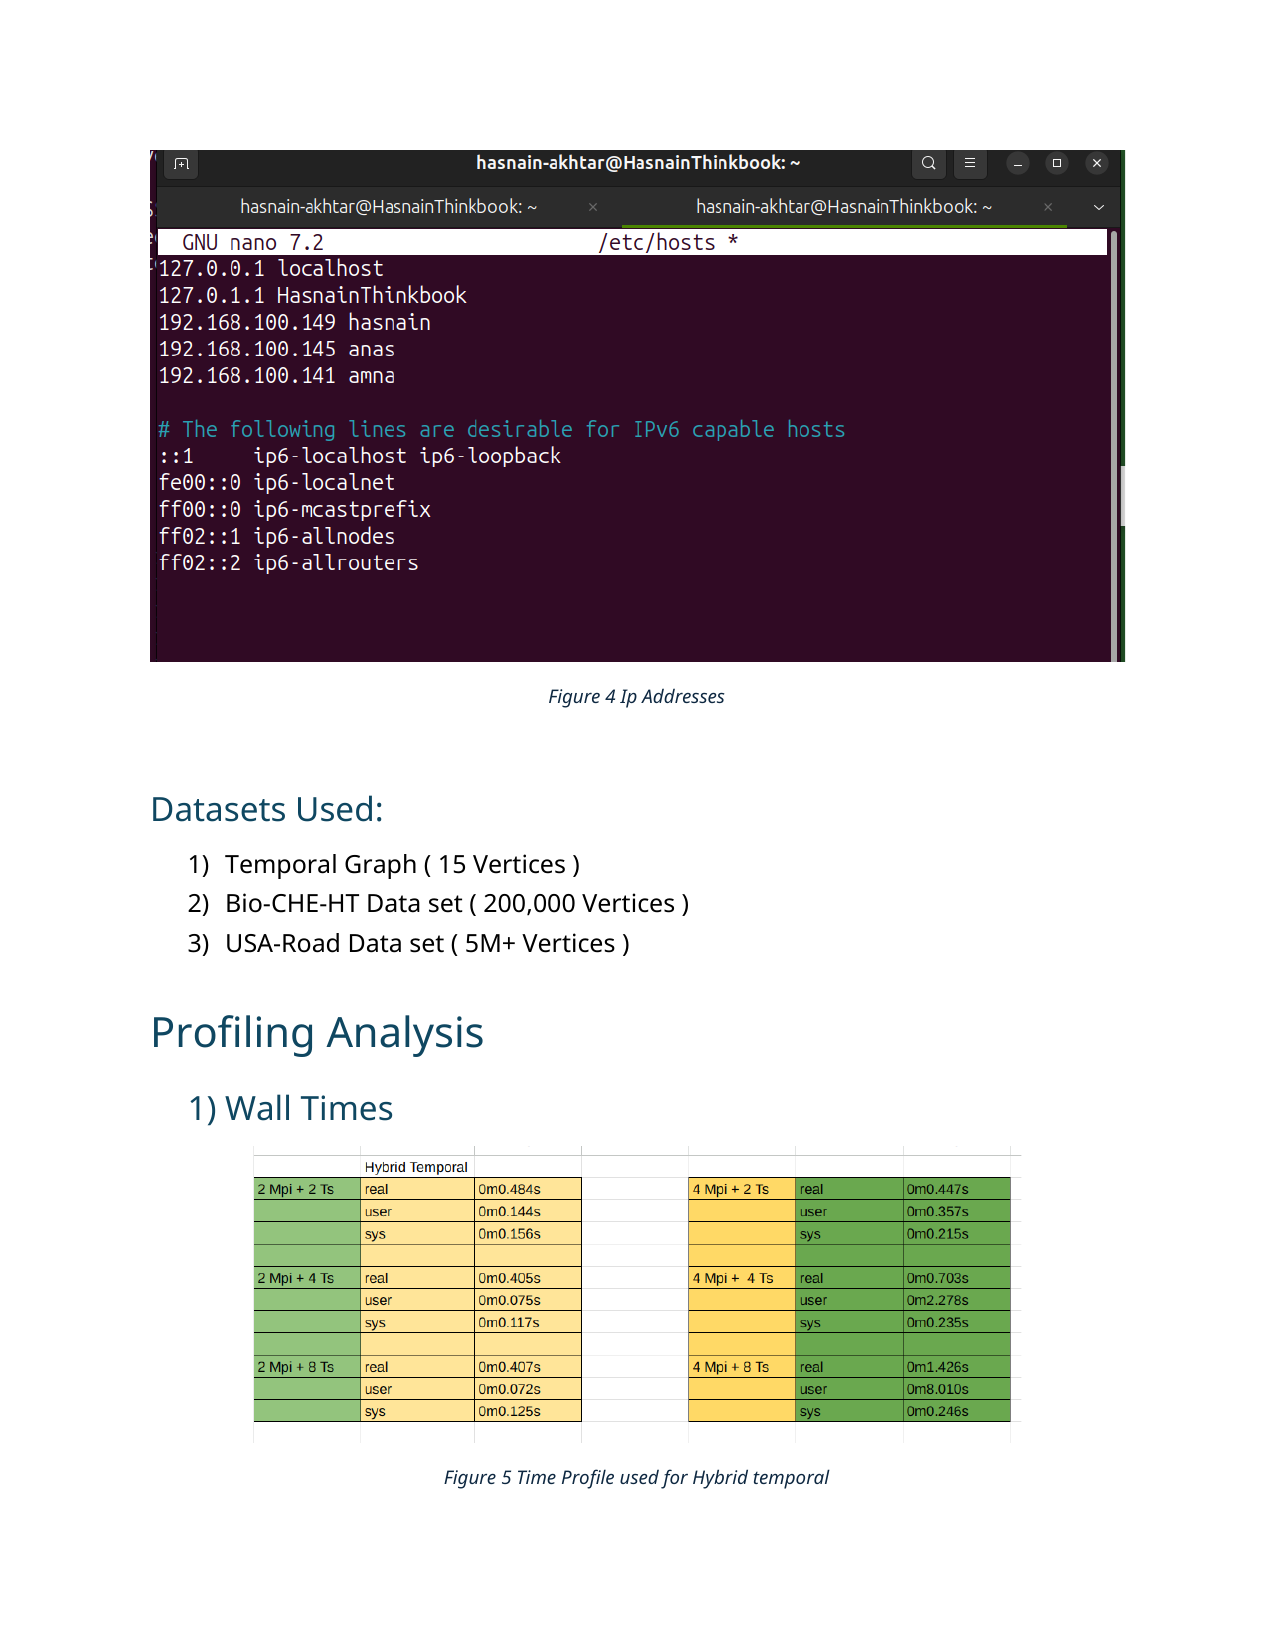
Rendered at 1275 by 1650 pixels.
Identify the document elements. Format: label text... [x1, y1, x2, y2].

subtitle Profiling Analysis [150, 1003, 1125, 1059]
list USA-Road Data set ( 5M+ Vertices ) [187, 926, 1125, 960]
picture [253, 1146, 1022, 1443]
list Bio-CHE-HT Data set ( 200,000 Vertices ) [187, 886, 1125, 920]
list Temporal Graph ( 15 Vertices ) [187, 847, 1125, 881]
subtitle Datasets Used: [150, 786, 1125, 831]
picture [150, 150, 1125, 662]
subtitle Wall Times [187, 1085, 1125, 1131]
